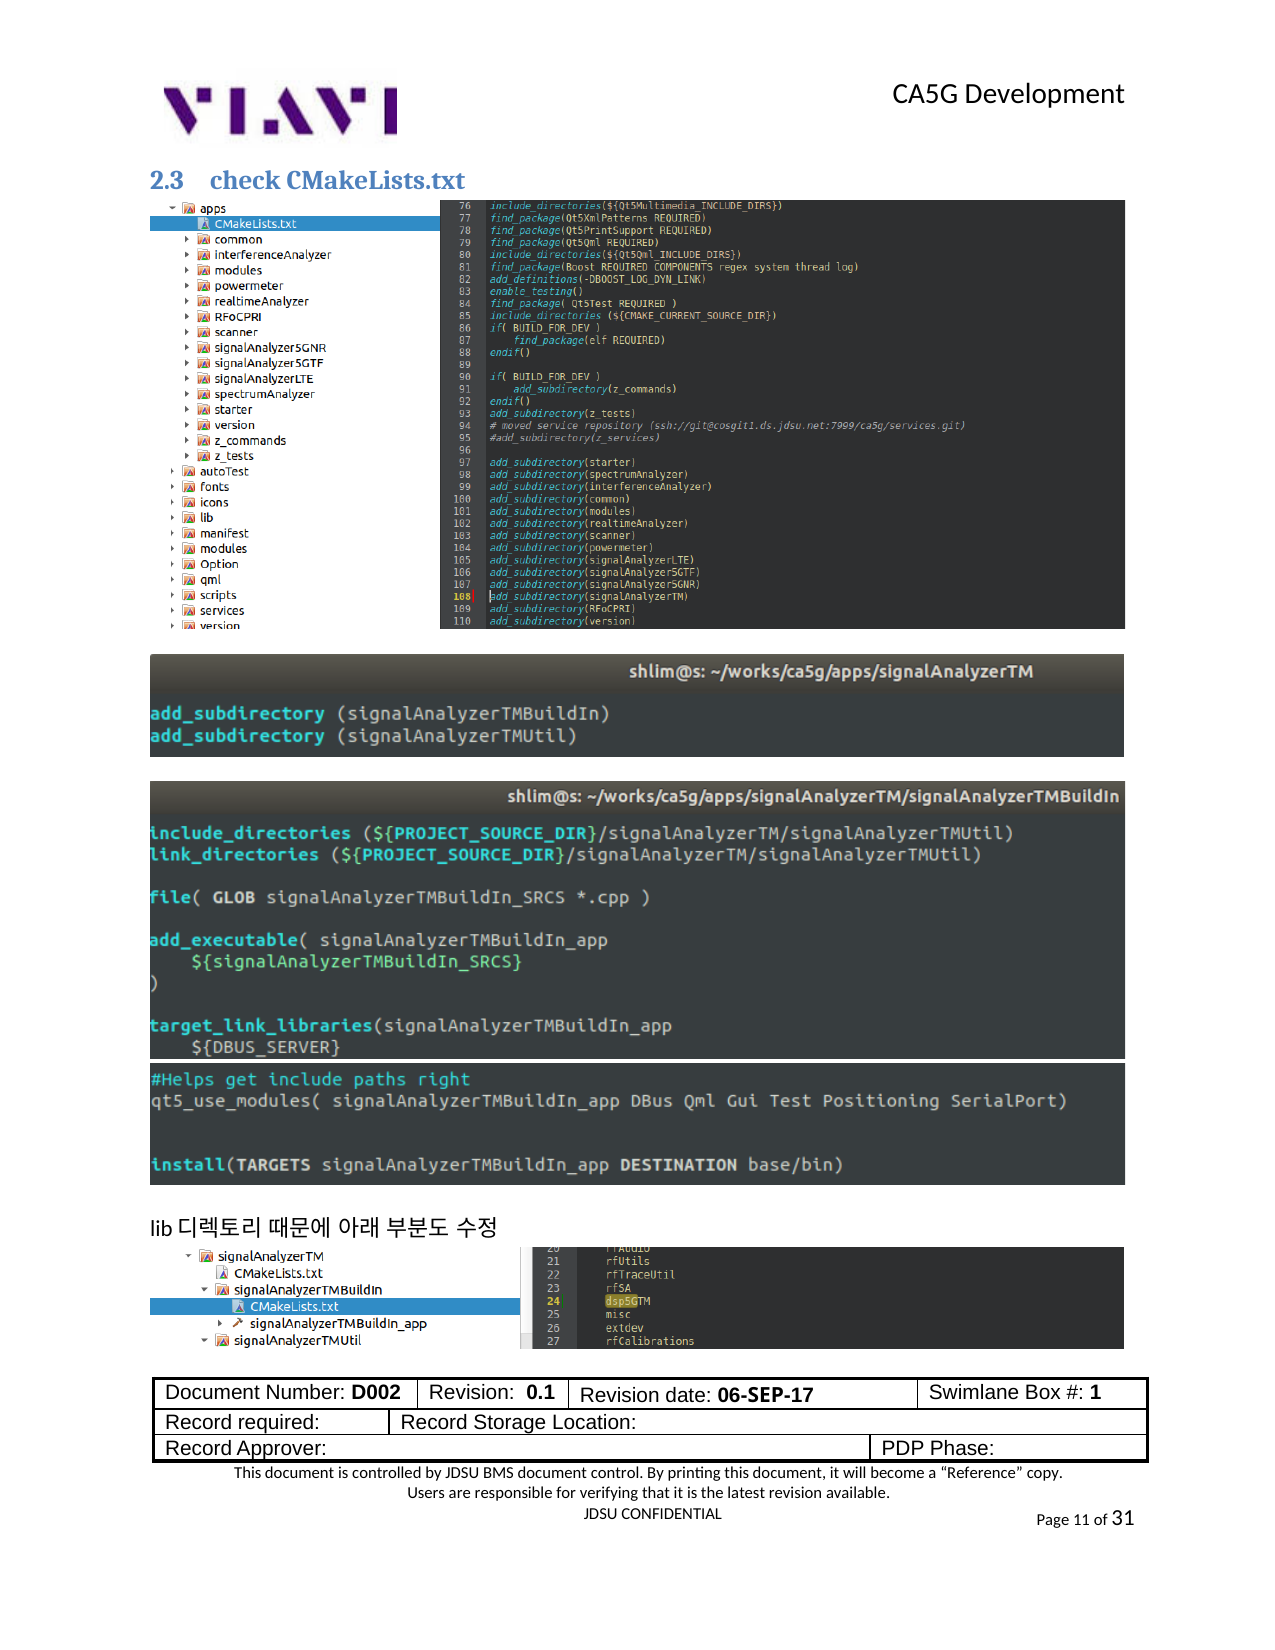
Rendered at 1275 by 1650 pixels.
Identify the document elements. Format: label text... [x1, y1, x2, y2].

subtitle check CMakeLists.txt [150, 165, 1125, 196]
picture [150, 654, 1124, 757]
picture [150, 1247, 1124, 1349]
picture [150, 1063, 1125, 1185]
picture [162, 68, 397, 146]
picture [150, 200, 1125, 629]
picture [150, 781, 1125, 1059]
